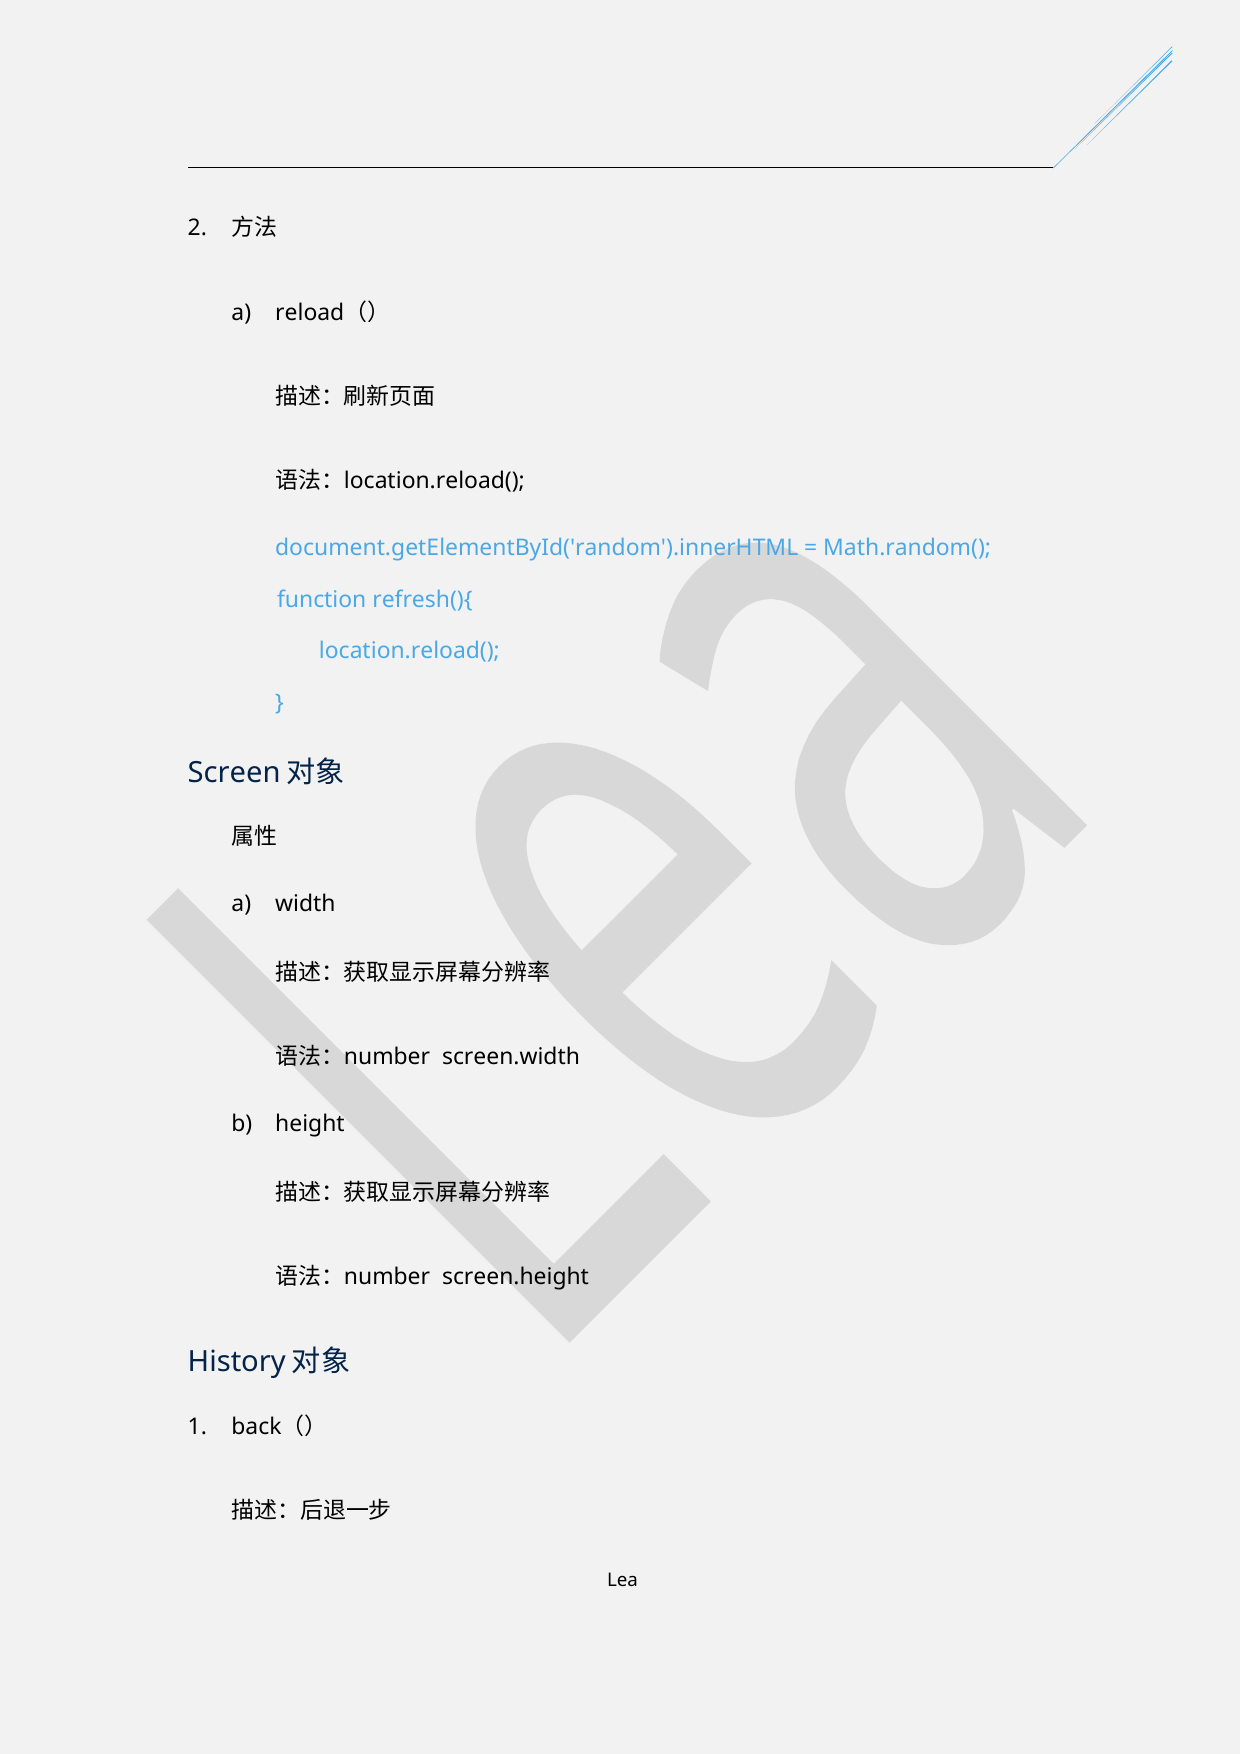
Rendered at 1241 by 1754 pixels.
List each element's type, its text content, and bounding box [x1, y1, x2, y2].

subtitle History对象 [187, 1327, 1053, 1392]
list reload（） [231, 277, 1053, 342]
list } [275, 685, 1053, 718]
list 语法： [1082, 46, 1173, 143]
list 语法：location.reload(); [275, 446, 1053, 511]
list height [231, 1106, 1053, 1139]
list 方法 [187, 193, 1053, 258]
text location.reload(); [229, 634, 1053, 666]
list back（） [187, 1392, 1053, 1457]
list 描述：刷新页面 [275, 362, 1053, 427]
list 描述：获取显示屏幕分辨率 [275, 1158, 1053, 1223]
text function refresh(){ [187, 582, 1053, 614]
list 语法：number screen.width [275, 1022, 1053, 1087]
list 属性 [231, 802, 1053, 867]
text 描述：后退一步 [231, 1476, 1053, 1541]
list 语法：number screen.height [275, 1242, 1053, 1307]
list 描述：获取显示屏幕分辨率 [275, 938, 1053, 1003]
list document.getElementById('random').innerHTML = Math.random(); [275, 530, 1053, 563]
subtitle Screen对象 [187, 737, 1053, 802]
list width [231, 886, 1053, 919]
